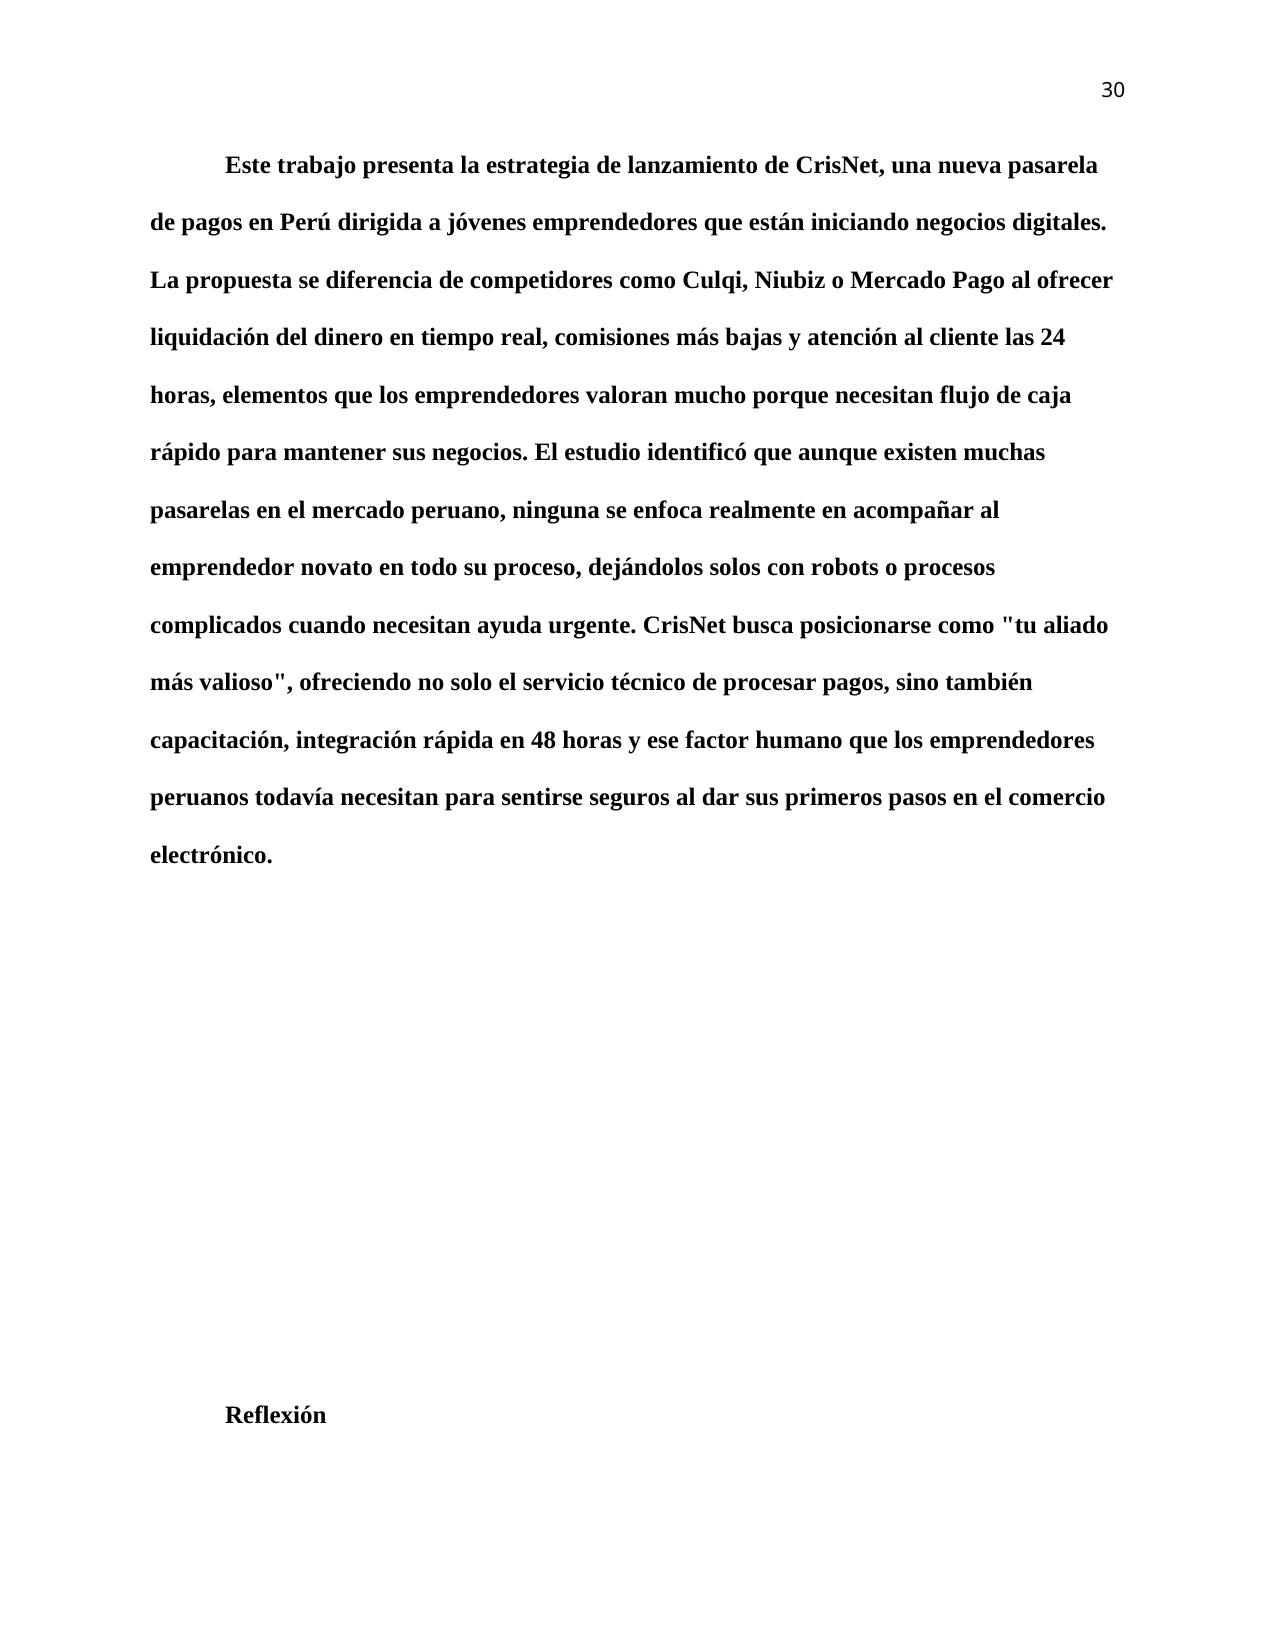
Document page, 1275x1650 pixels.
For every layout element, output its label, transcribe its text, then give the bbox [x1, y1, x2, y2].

text Este trabajo presenta la estrategia de lanzamiento de CrisNet, una nueva pasarela de pagos en Perú dirigida a jóvenes emprendedores que están iniciando negocios digitales. La propuesta se diferencia de competidores como Culqi, Niubiz o Mercado Pago al ofrecer liquidación del dinero en tiempo real, comisiones más bajas y atención al cliente las 24 horas, elementos que los emprendedores valoran mucho porque necesitan flujo de caja rápido para mantener sus negocios. El estudio identificó que aunque existen muchas pasarelas en el mercado peruano, ninguna se enfoca realmente en acompañar al emprendedor novato en todo su proceso, dejándolos solos con robots o procesos complicados cuando necesitan ayuda urgente. CrisNet busca posicionarse como "tu aliado más valioso", ofreciendo no solo el servicio técnico de procesar pagos, sino también capacitación, integración rápida en 48 horas y ese factor humano que los emprendedores peruanos todavía necesitan para sentirse seguros al dar sus primeros pasos en el comercio electrónico. [150, 150, 1125, 984]
text Reflexión [150, 1400, 1125, 1429]
